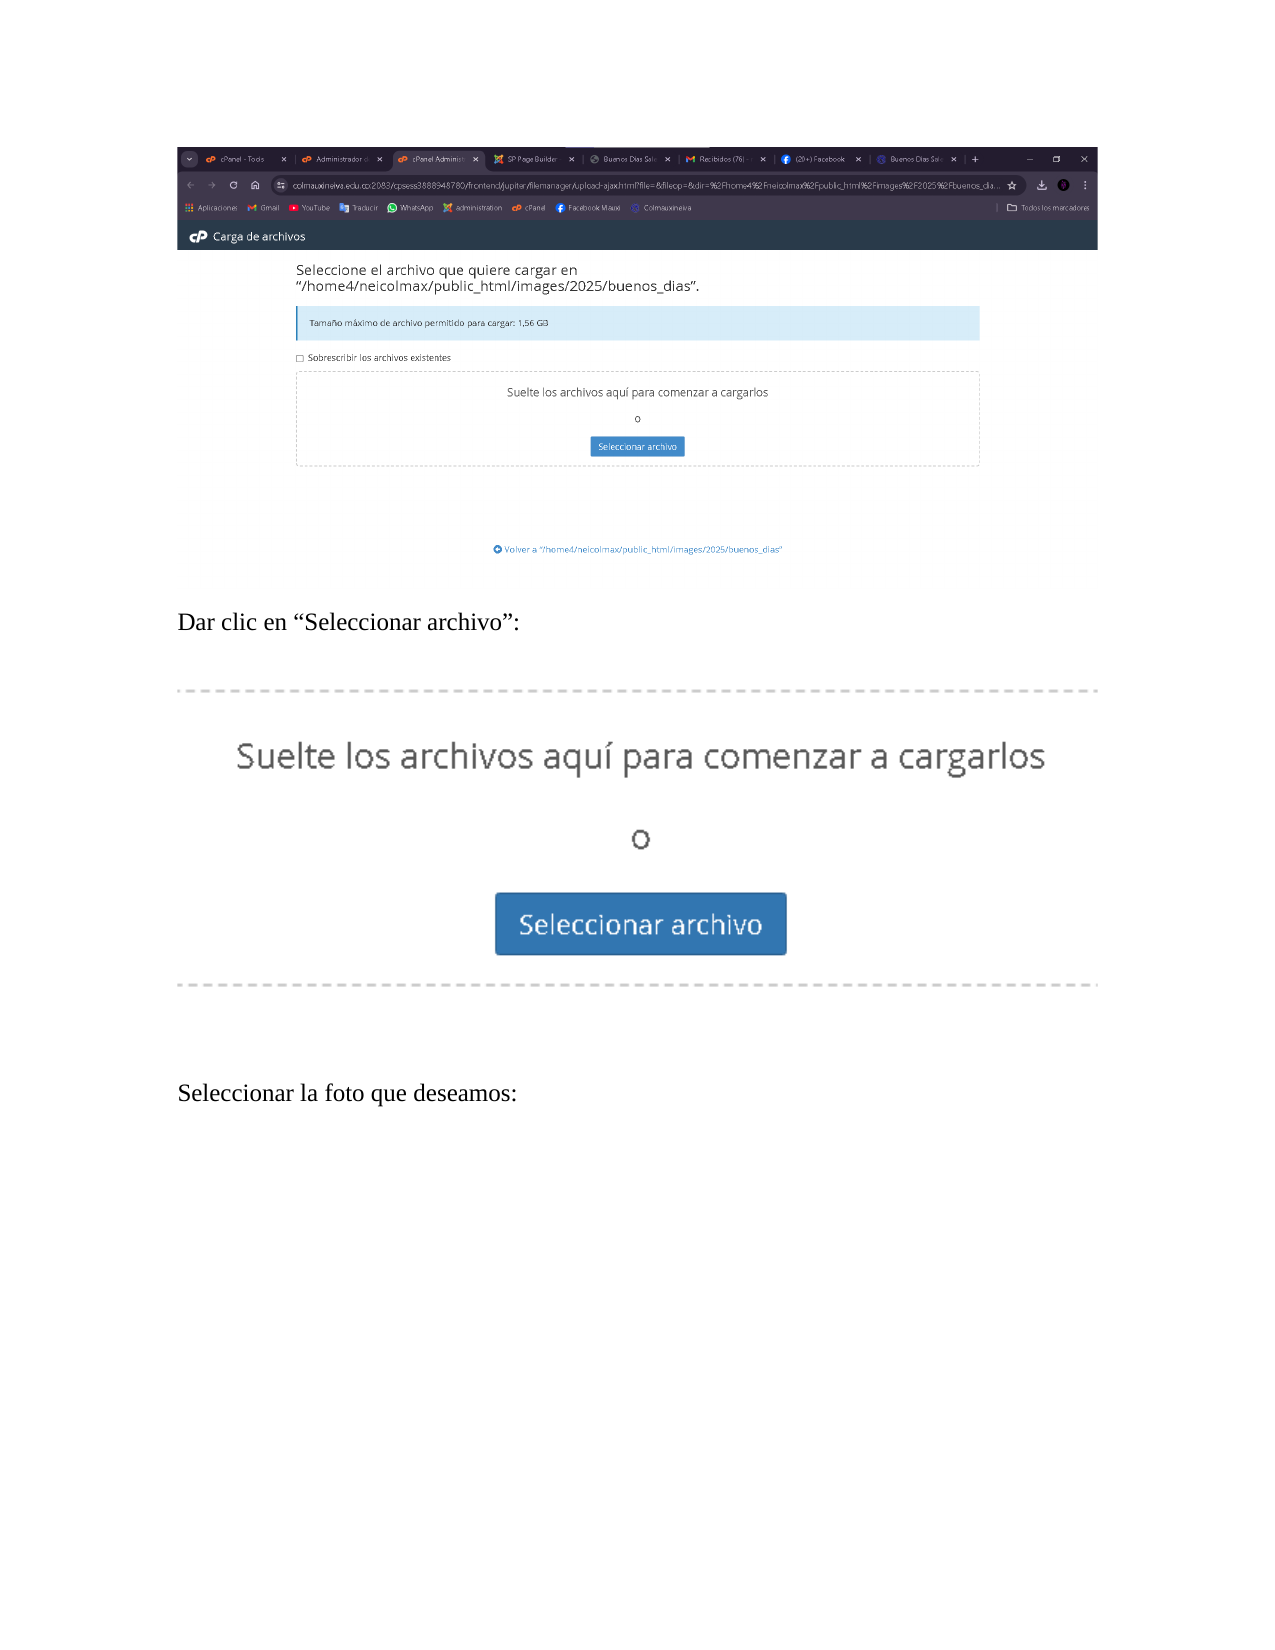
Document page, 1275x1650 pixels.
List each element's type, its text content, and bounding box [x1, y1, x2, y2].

picture [177, 147, 1098, 589]
text Dar clic en “Seleccionar archivo”: [177, 607, 1098, 636]
picture [177, 654, 1098, 1060]
text Seleccionar la foto que deseamos: [177, 1078, 1098, 1107]
